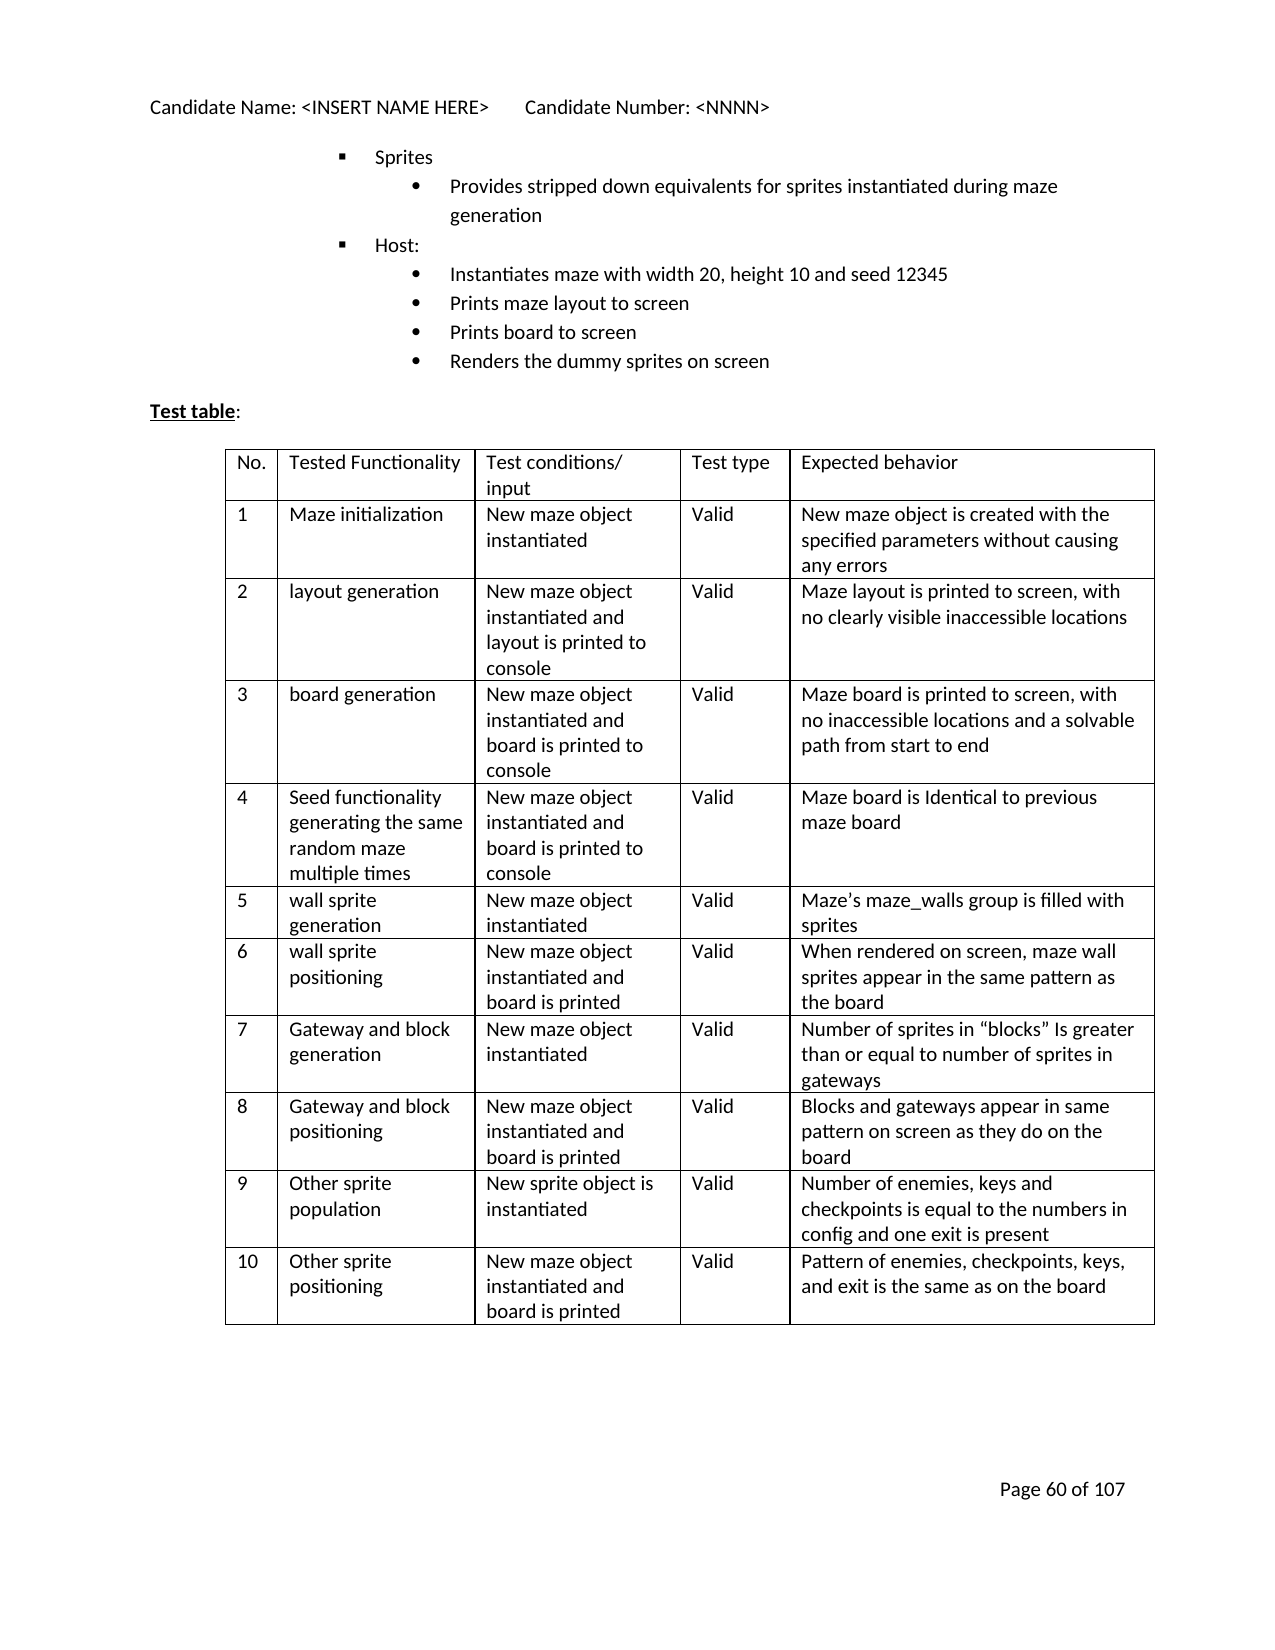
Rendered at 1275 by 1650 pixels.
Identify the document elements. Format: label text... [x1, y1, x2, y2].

table_cell New maze object instantiated and board is printed [476, 939, 680, 1015]
table_cell Maze board is printed to screen, with no inaccessible locations and a solvable path from start to end [791, 681, 1154, 783]
list Prints board to screen [412, 319, 1125, 345]
table_cell Gateway and block positioning [278, 1093, 474, 1169]
table_header Tested Functionality [278, 450, 474, 500]
list Instantiates maze with width 20, height 10 and seed 12345 [412, 261, 1125, 286]
table_cell New maze object instantiated [476, 1016, 680, 1092]
table_cell Valid [681, 887, 789, 938]
table_cell Valid [681, 1248, 789, 1324]
table_cell Other sprite positioning [278, 1248, 474, 1324]
table_cell New maze object is created with the specified parameters without causing any errors [791, 501, 1154, 578]
table_cell wall sprite generation [278, 887, 474, 938]
table_cell Valid [681, 1171, 789, 1247]
table_cell New maze object instantiated [476, 501, 680, 578]
table_cell Maze’s maze_walls group is filled with sprites [791, 887, 1154, 938]
list Prints maze layout to screen [412, 290, 1125, 316]
table_cell New maze object instantiated and board is printed to console [476, 784, 680, 886]
table_cell 5 [226, 887, 277, 938]
table_cell 3 [226, 681, 277, 783]
table_cell Number of sprites in “blocks” Is greater than or equal to number of sprites in gateways [791, 1016, 1154, 1092]
table_cell New maze object instantiated and board is printed [476, 1248, 680, 1324]
table_cell layout generation [278, 579, 474, 680]
table_cell Seed functionality generating the same random maze multiple times [278, 784, 474, 886]
table_cell New maze object instantiated and board is printed [476, 1093, 680, 1169]
list Provides stripped down equivalents for sprites instantiated during maze generation [412, 173, 1125, 228]
table_header No. [226, 450, 277, 500]
list Host: [337, 232, 1125, 257]
table_cell New maze object instantiated and layout is printed to console [476, 579, 680, 680]
table_cell Gateway and block generation [278, 1016, 474, 1092]
table_cell New maze object instantiated [476, 887, 680, 938]
table_cell Valid [681, 501, 789, 578]
table_header Expected behavior [791, 450, 1154, 500]
table_cell Valid [681, 1093, 789, 1169]
table_cell Number of enemies, keys and checkpoints is equal to the numbers in config and one exit is present [791, 1171, 1154, 1247]
list Sprites [337, 144, 1125, 170]
table_cell 2 [226, 579, 277, 680]
table_cell Valid [681, 784, 789, 886]
table_cell board generation [278, 681, 474, 783]
table_cell Valid [681, 579, 789, 680]
table_cell 4 [226, 784, 277, 886]
table_header Test conditions/ input [476, 450, 680, 500]
text Test table: [150, 398, 1125, 424]
table_cell 9 [226, 1171, 277, 1247]
table_cell New sprite object is instantiated [476, 1171, 680, 1247]
table_cell Other sprite population [278, 1171, 474, 1247]
table_cell 7 [226, 1016, 277, 1092]
table_cell wall sprite positioning [278, 939, 474, 1015]
table_cell When rendered on screen, maze wall sprites appear in the same pattern as the board [791, 939, 1154, 1015]
table_cell New maze object instantiated and board is printed to console [476, 681, 680, 783]
table_cell 6 [226, 939, 277, 1015]
list Renders the dummy sprites on screen [412, 348, 1125, 374]
table_header Test type [681, 450, 789, 500]
table_cell Maze board is Identical to previous maze board [791, 784, 1154, 886]
table_cell Maze layout is printed to screen, with no clearly visible inaccessible locations [791, 579, 1154, 680]
table_cell 8 [226, 1093, 277, 1169]
table_cell Valid [681, 681, 789, 783]
table_cell Blocks and gateways appear in same pattern on screen as they do on the board [791, 1093, 1154, 1169]
table_cell Pattern of enemies, checkpoints, keys, and exit is the same as on the board [791, 1248, 1154, 1324]
table_cell Valid [681, 939, 789, 1015]
table_cell 1 [226, 501, 277, 578]
table_cell 10 [226, 1248, 277, 1324]
table_cell Maze initialization [278, 501, 474, 578]
table_cell Valid [681, 1016, 789, 1092]
